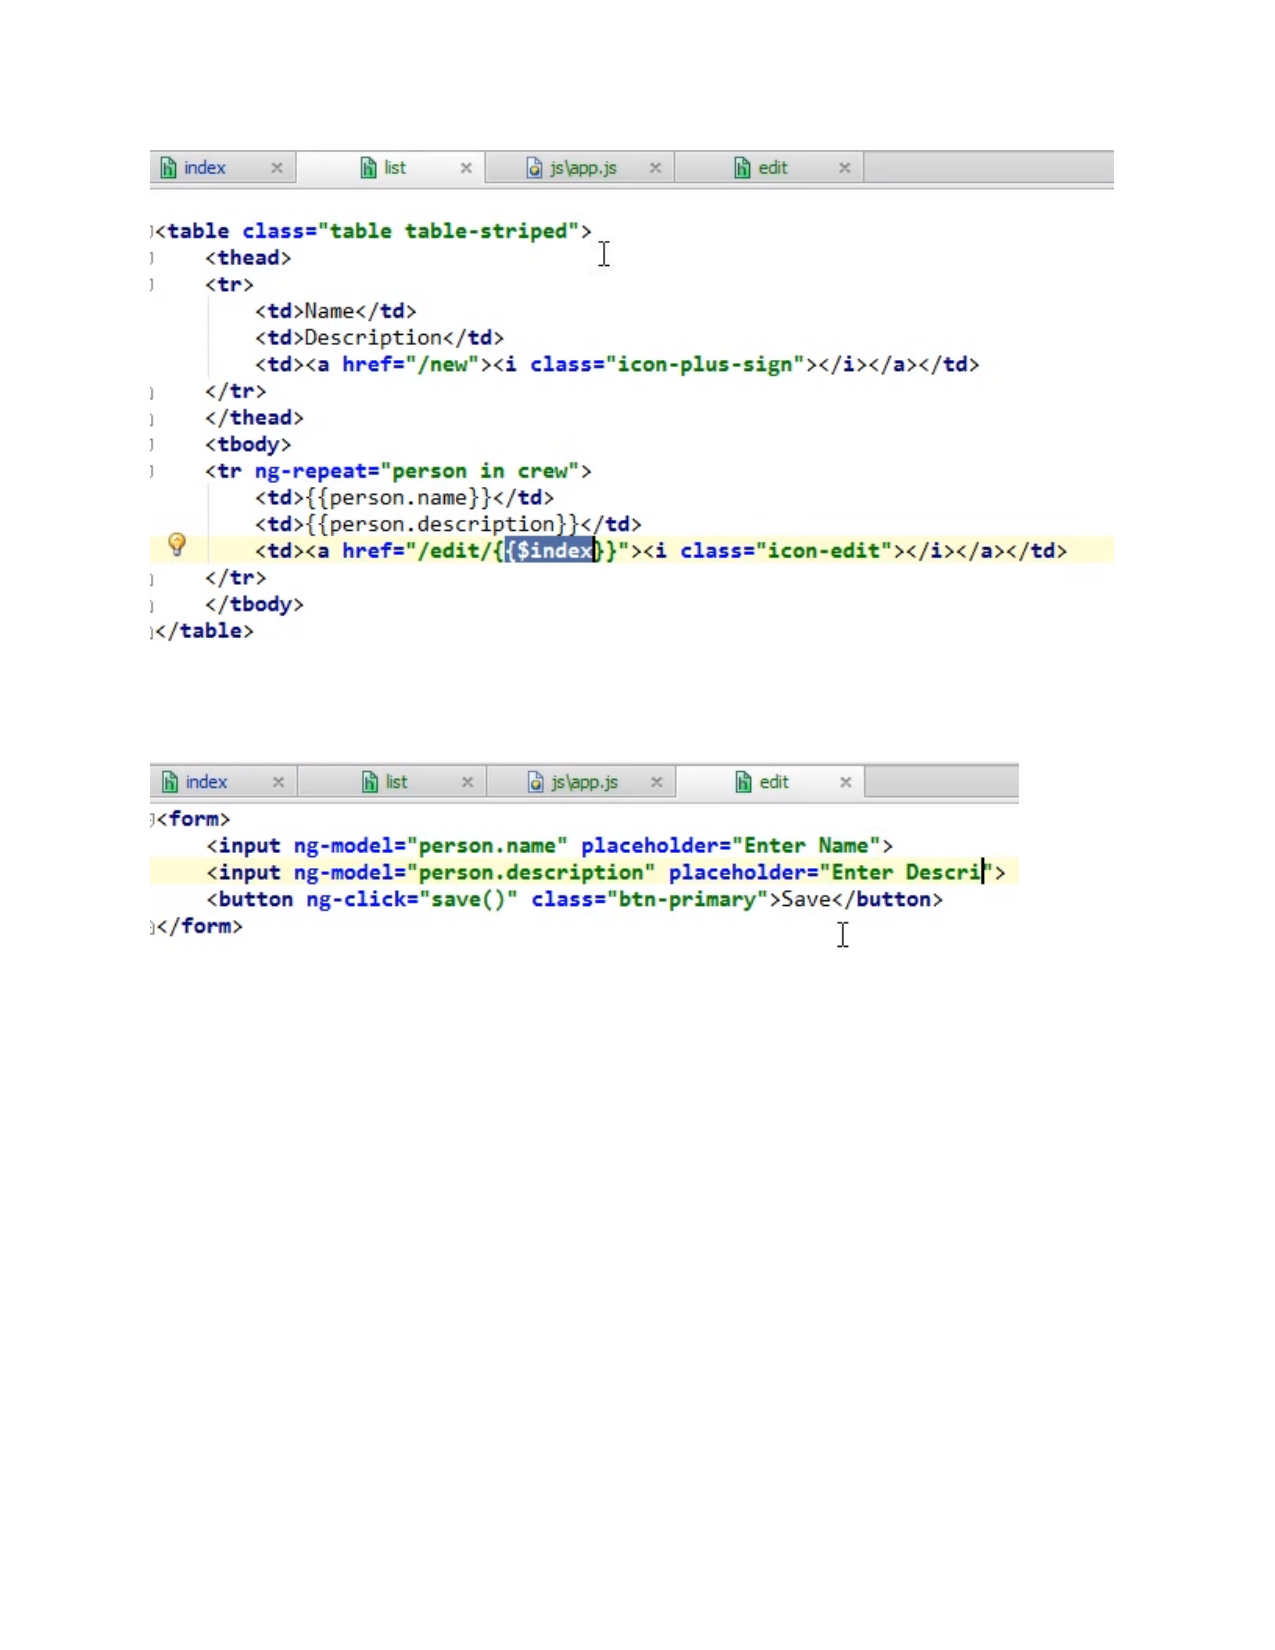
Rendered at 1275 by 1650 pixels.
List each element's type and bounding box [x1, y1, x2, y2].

picture [150, 761, 1019, 979]
picture [150, 150, 1114, 649]
